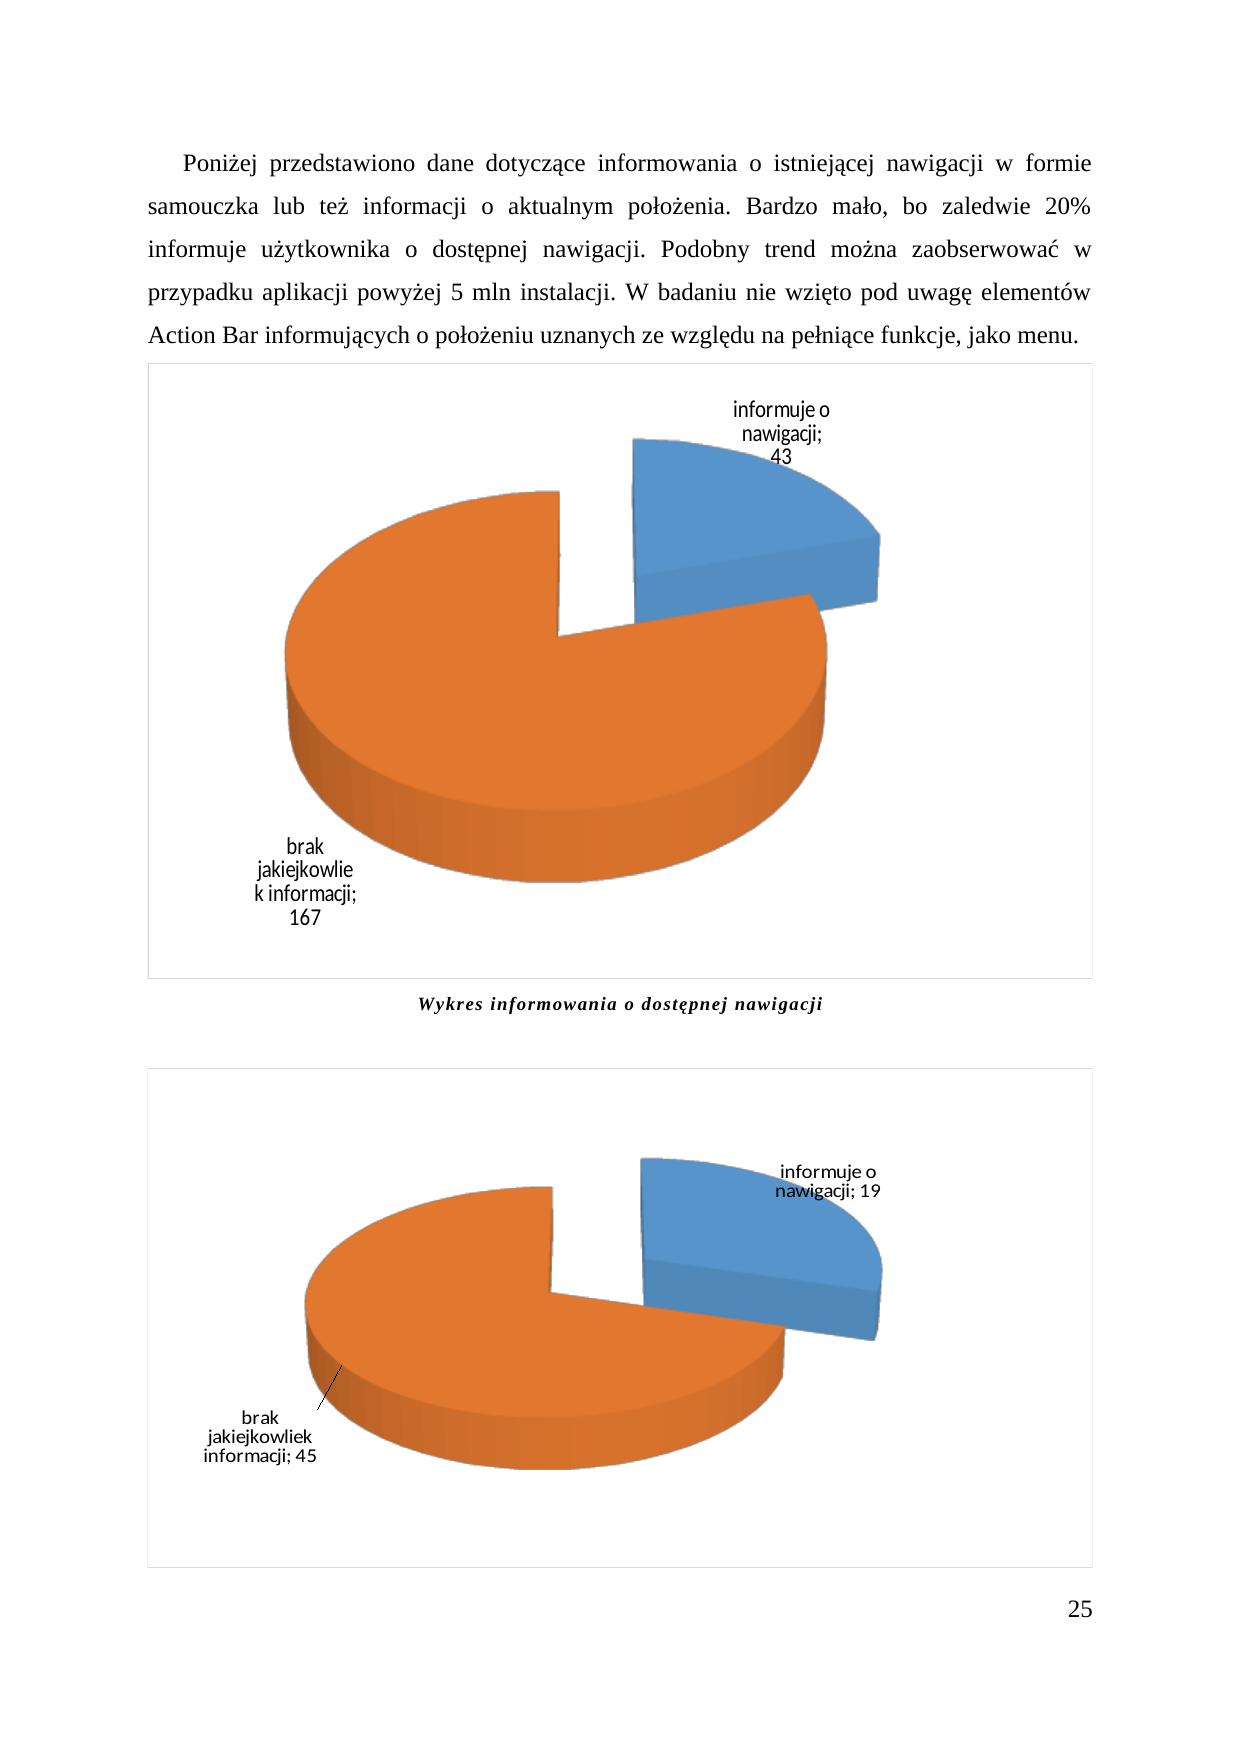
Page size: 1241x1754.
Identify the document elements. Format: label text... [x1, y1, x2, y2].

text Poniżej przedstawiono dane dotyczące informowania o istniejącej nawigacji w formie samouczka lub też informacji o aktualnym położenia. Bardzo mało, bo zaledwie 20% informuje użytkownika o dostępnej nawigacji. Podobny trend można zaobserwować w przypadku aplikacji powyżej 5 mln instalacji. W badaniu nie wzięto pod uwagę elementów Action Bar informujących o położeniu uznanych ze względu na pełniące funkcje, jako menu. [148, 148, 1092, 349]
subtitle Wykres informowania o dostępnej nawigacji [148, 993, 1092, 1014]
